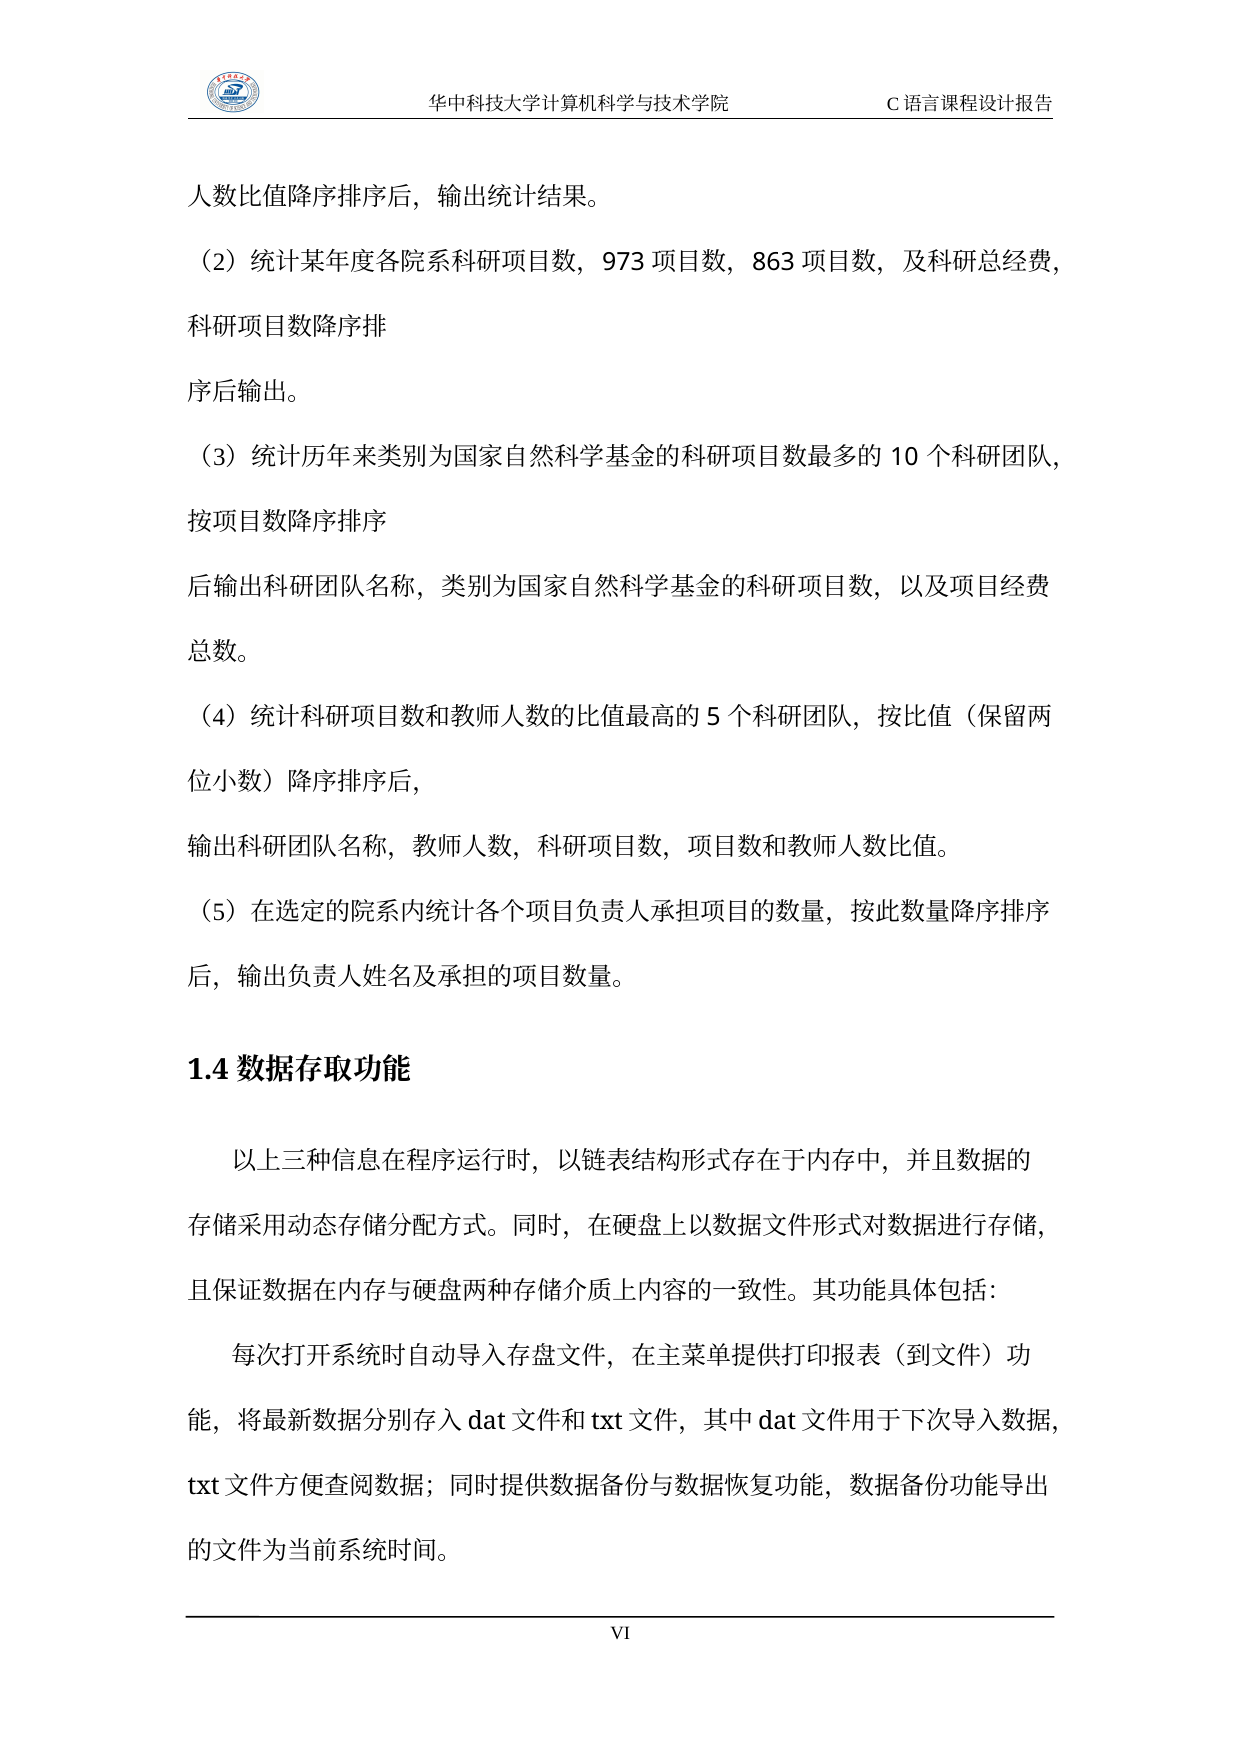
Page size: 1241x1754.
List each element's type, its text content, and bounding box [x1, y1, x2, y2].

text （3）统计历年来类别为国家自然科学基金的科研项目数最多的10 个科研团队，按项目数降序排序 [187, 422, 1053, 552]
text （2）统计某年度各院系科研项目数，973 项目数，863 项目数，及科研总经费，科研项目数降序排 [187, 227, 1053, 357]
subtitle 1.4 数据存取功能 [187, 1034, 1053, 1099]
text 序后输出。 [187, 357, 1053, 422]
text 后输出科研团队名称，类别为国家自然科学基金的科研项目数，以及项目经费总数。 [187, 552, 1053, 682]
text 输出科研团队名称，教师人数，科研项目数，项目数和教师人数比值。 [187, 812, 1053, 877]
text （5）在选定的院系内统计各个项目负责人承担项目的数量，按此数量降序排序后，输出负责人姓名及承担的项目数量。 [187, 877, 1053, 1007]
text 人数比值降序排序后，输出统计结果。 [187, 162, 1053, 227]
text 以上三种信息在程序运行时，以链表结构形式存在于内存中，并且数据的存储采用动态存储分配方式。同时，在硬盘上以数据文件形式对数据进行存储，且保证数据在内存与硬盘两种存储介质上内容的一致性。其功能具体包括： [187, 1126, 1053, 1321]
text （4）统计科研项目数和教师人数的比值最高的5 个科研团队，按比值（保留两位小数）降序排序后， [187, 682, 1053, 812]
text 每次打开系统时自动导入存盘文件，在主菜单提供打印报表（到文件）功能，将最新数据分别存入dat文件和txt文件，其中dat文件用于下次导入数据，txt文件方便查阅数据；同时提供数据备份与数据恢复功能，数据备份功能导出的文件为当前系统时间。 [187, 1321, 1053, 1581]
picture [200, 70, 264, 113]
